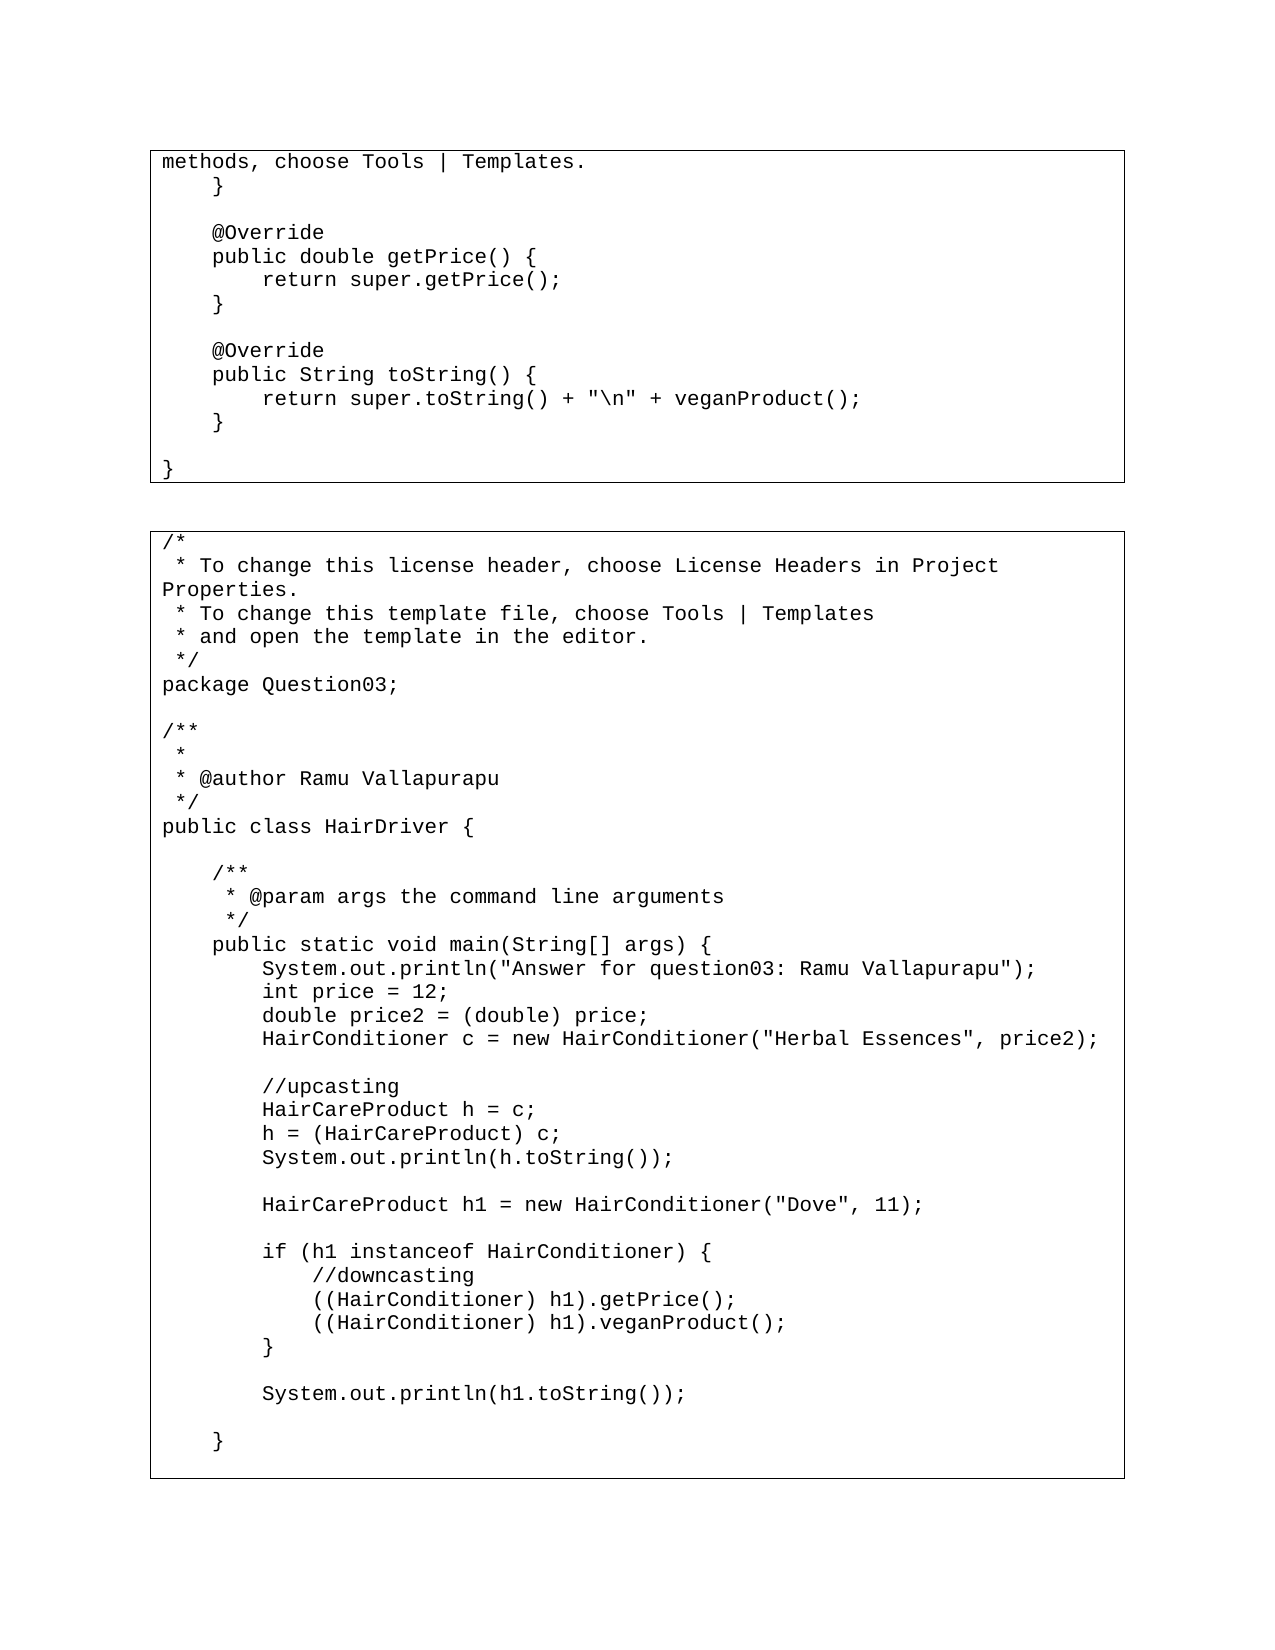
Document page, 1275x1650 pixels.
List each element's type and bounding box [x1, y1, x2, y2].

table_header [151, 532, 1124, 1478]
table_header [151, 151, 1124, 482]
